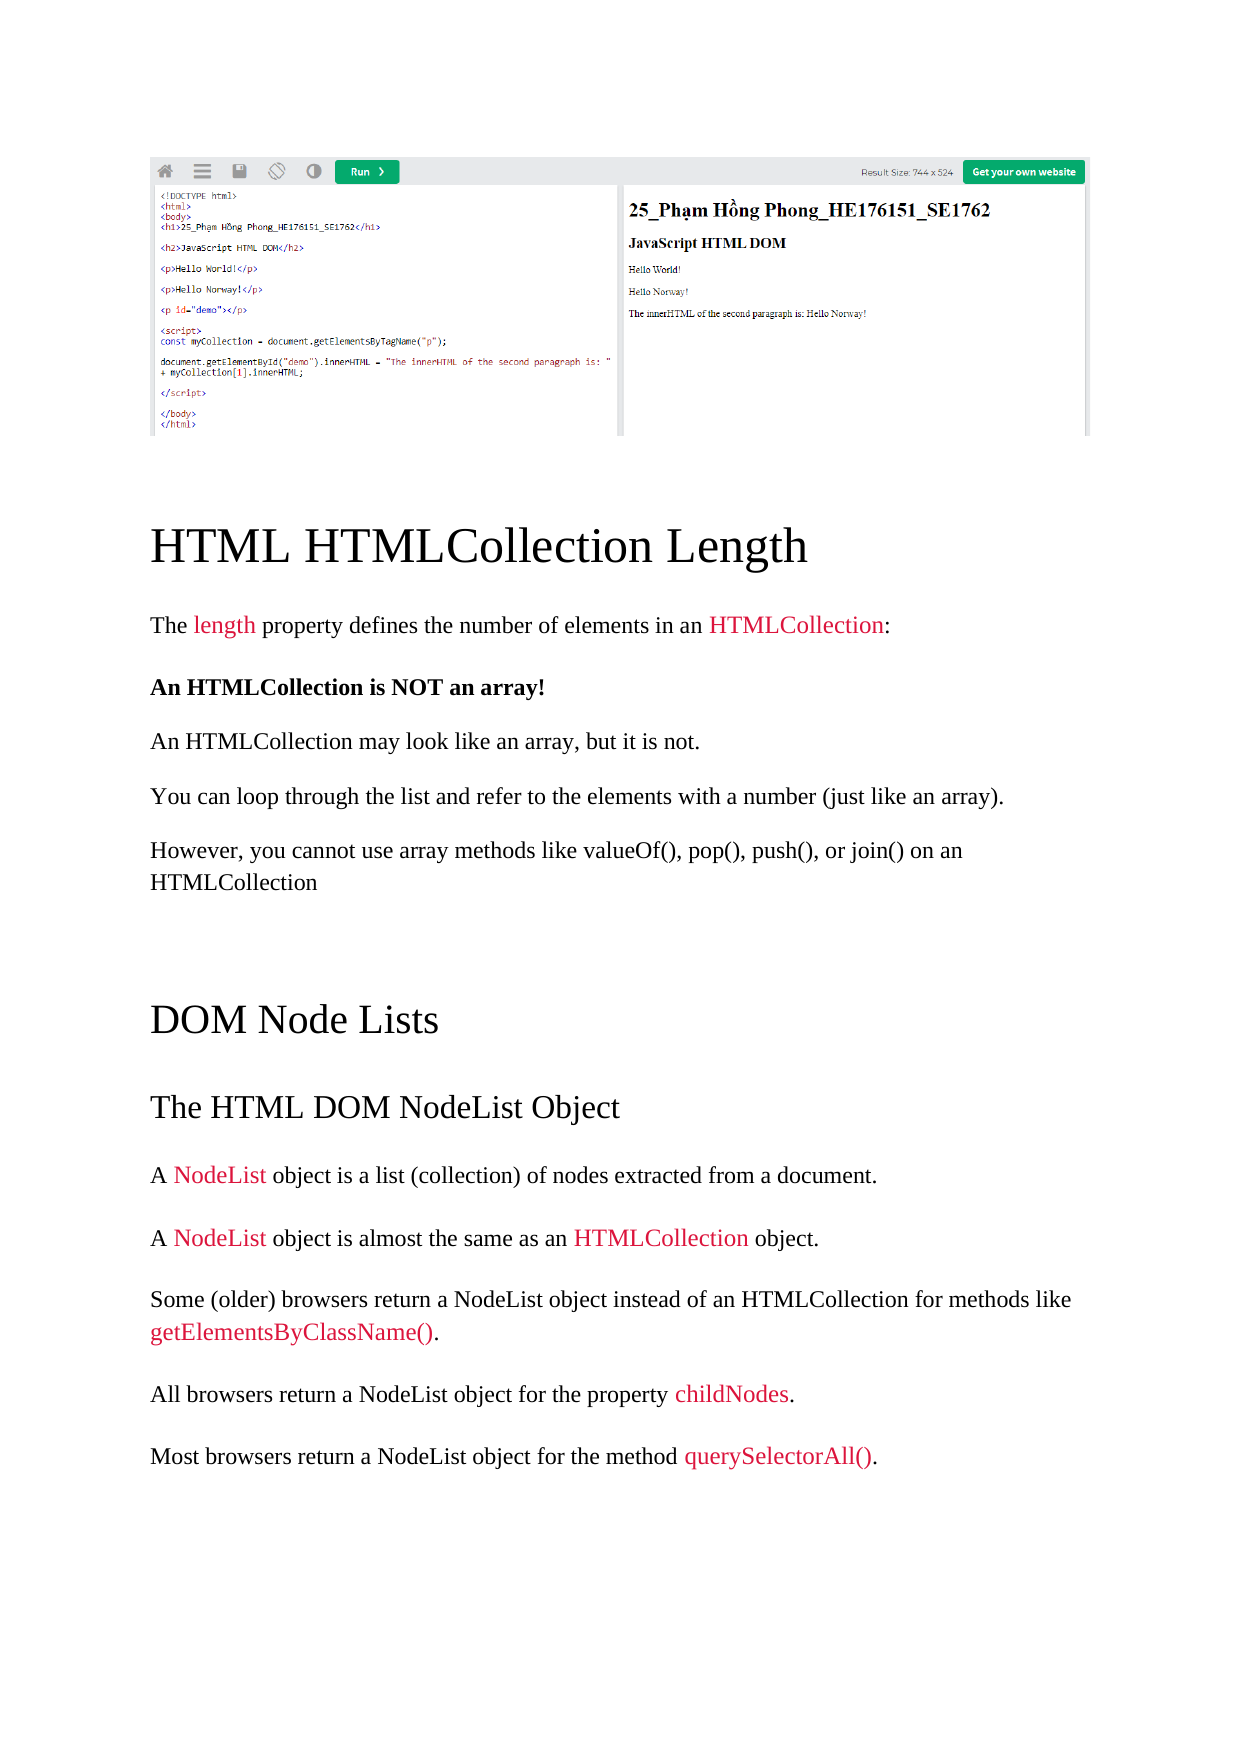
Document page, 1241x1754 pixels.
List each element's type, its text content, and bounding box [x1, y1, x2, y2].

subtitle The HTML DOM NodeList Object [150, 1087, 1090, 1126]
text A NodeList object is a list (collection) of nodes extracted from a document. [150, 1160, 1090, 1189]
text Most browsers return a NodeList object for the method querySelectorAll(). [150, 1441, 1090, 1470]
text The length property defines the number of elements in an HTMLCollection: [150, 611, 1090, 639]
text An HTMLCollection may look like an array, but it is not. [150, 727, 1090, 755]
subtitle HTML HTMLCollection Length [150, 515, 1090, 573]
picture [150, 150, 1091, 436]
text All browsers return a NodeList object for the property childNodes. [150, 1379, 1090, 1408]
text Some (older) browsers return a NodeList object instead of an HTMLCollection for methods like getElementsByClassName(). [150, 1285, 1090, 1345]
text A NodeList object is almost the same as an HTMLCollection object. [150, 1223, 1090, 1251]
text However, you cannot use array methods like valueOf(), pop(), push(), or join() on an HTMLCollection [150, 836, 1090, 896]
subtitle DOM Node Lists [150, 994, 1090, 1042]
text An HTMLCollection is NOT an array! [150, 673, 1090, 700]
text You can loop through the list and refer to the elements with a number (just like an array). [150, 782, 1090, 809]
